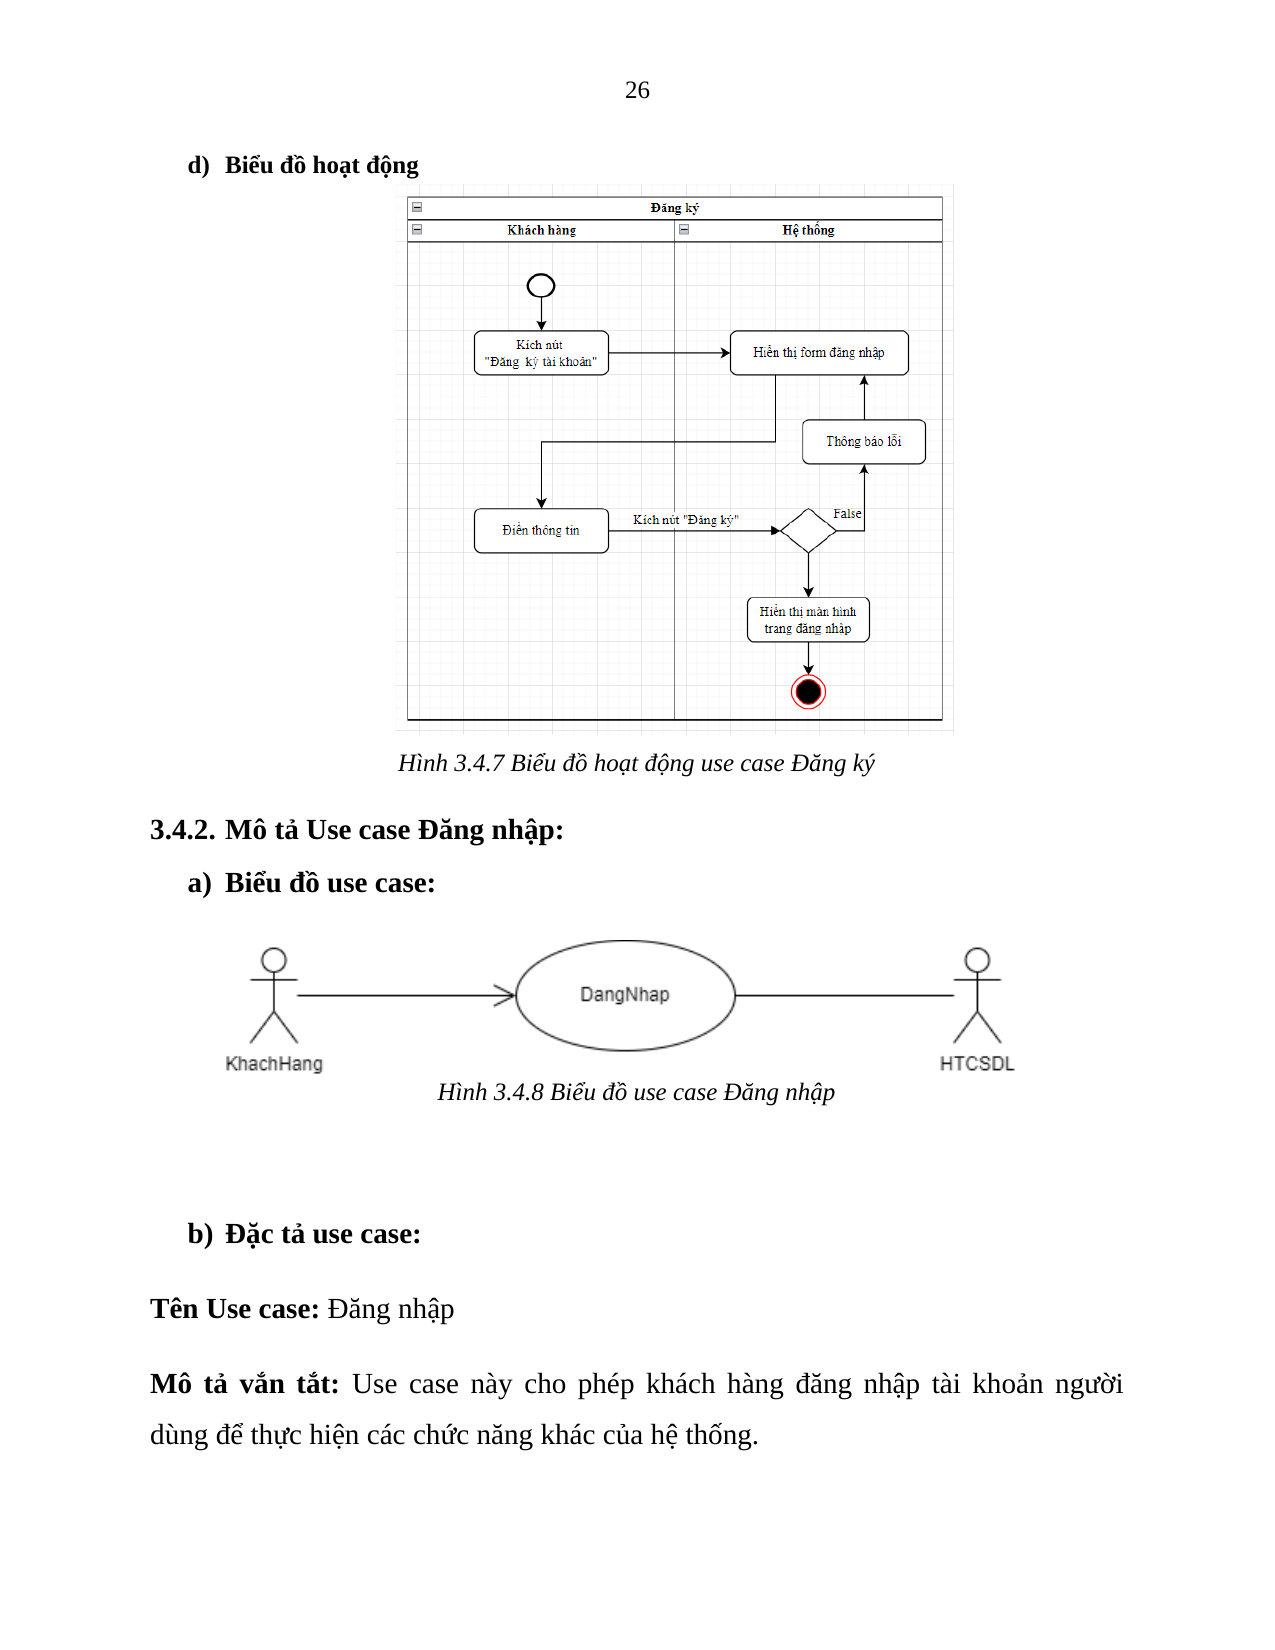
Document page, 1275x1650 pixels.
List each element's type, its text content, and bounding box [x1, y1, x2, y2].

picture [395, 184, 955, 735]
list Biểu đồ use case: [187, 865, 1125, 899]
list Đặc tả use case: [187, 1216, 1125, 1249]
text Mô tả vắn tắt: Use case này cho phép khách hàng đăng nhập tài khoản người dùng để thực hiện các chức năng khác của hệ thống. [150, 1367, 1125, 1450]
text Tên Use case: Đăng nhập [150, 1291, 1125, 1325]
subtitle Mô tả Use case Đăng nhập: [150, 812, 1125, 846]
list Biểu đồ hoạt động [187, 150, 1125, 179]
picture [225, 940, 1016, 1077]
